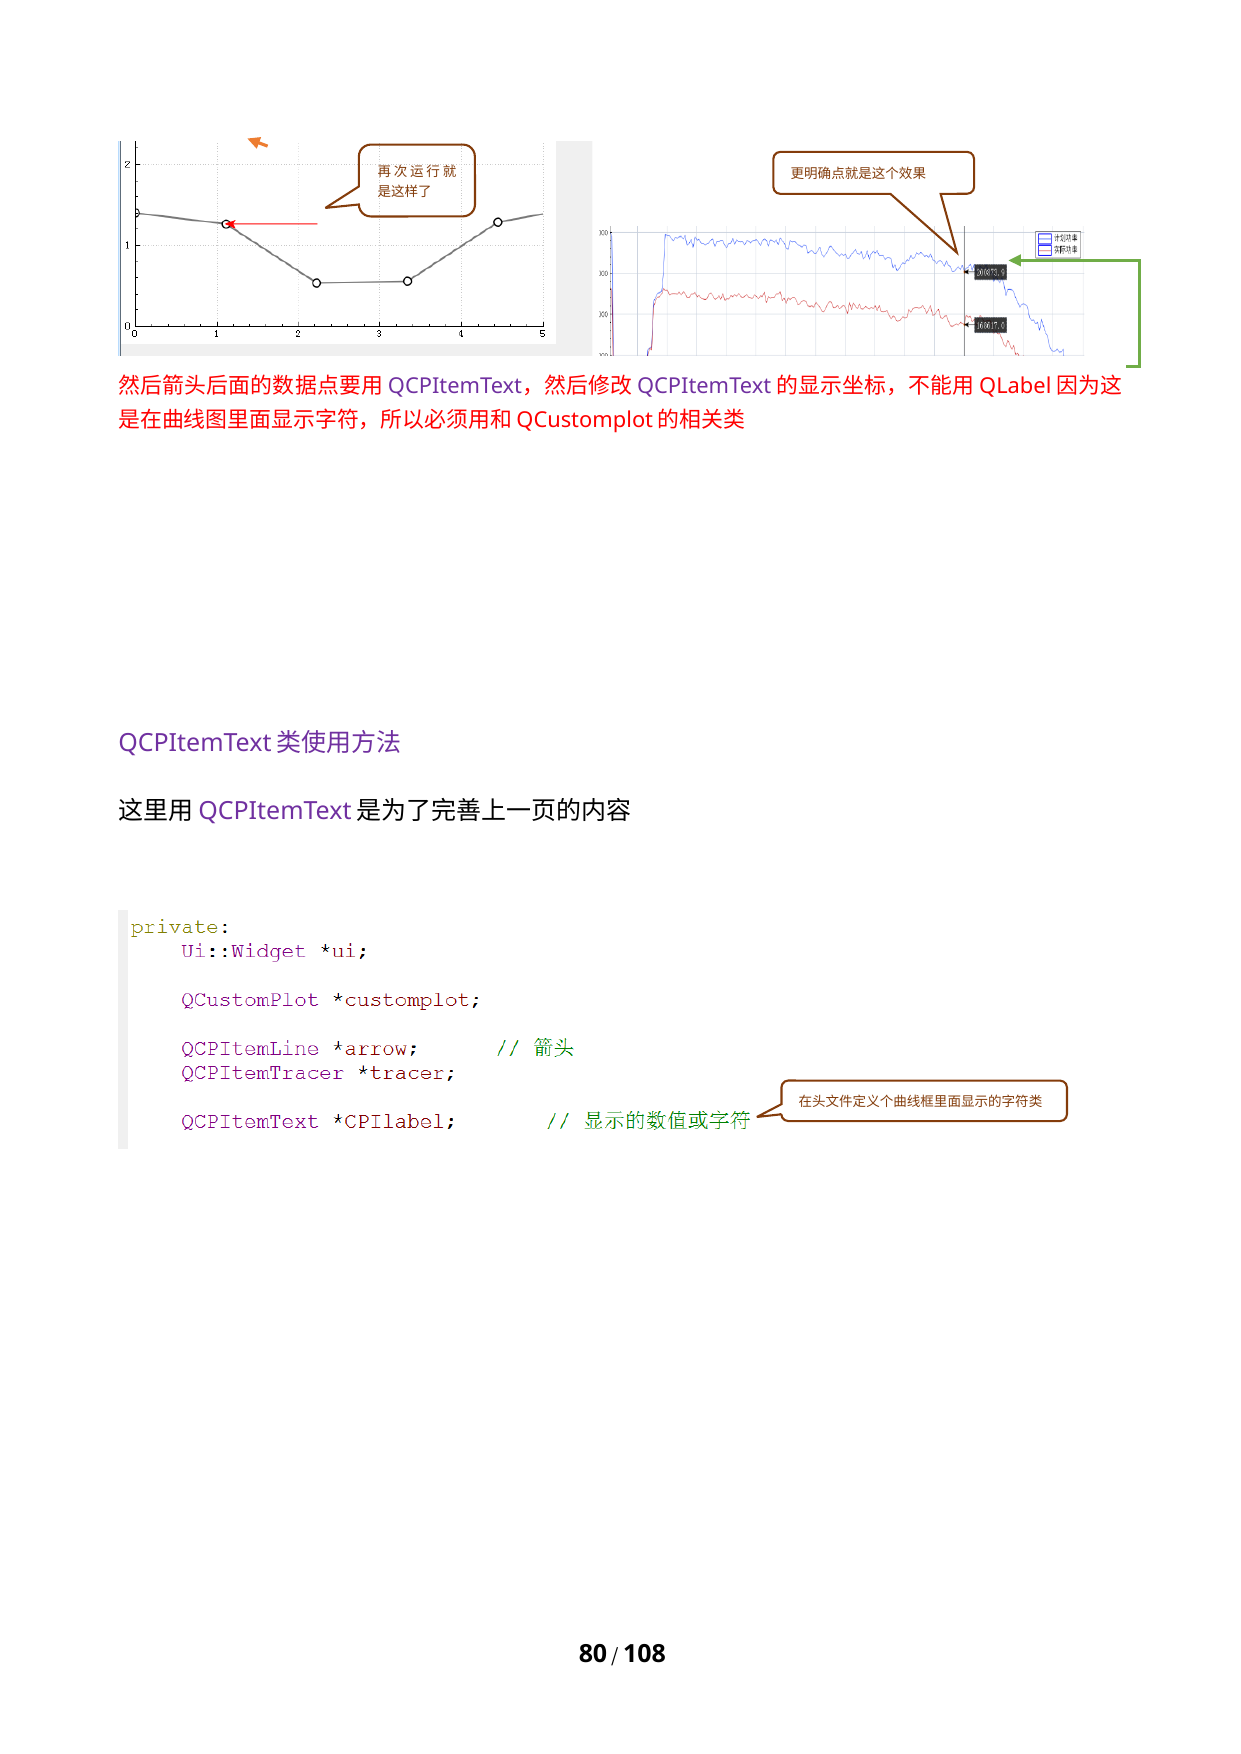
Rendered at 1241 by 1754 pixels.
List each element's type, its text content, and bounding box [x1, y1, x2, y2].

text QCPItemText类使用方法 [118, 707, 1122, 775]
picture [118, 141, 593, 356]
picture [930, 226, 953, 246]
picture [599, 226, 1085, 356]
text 这里用QCPItemText是为了完善上一页的内容 [118, 775, 1122, 843]
picture [767, 1109, 776, 1114]
text 然后箭头后面的数据点要用QCPItemText，然后修改QCPItemText的显示坐标，不能用QLabel因为这是在曲线图里面显示字符，所以必须用和QCustomplot的相关类 [118, 367, 1122, 435]
picture [118, 910, 776, 1149]
